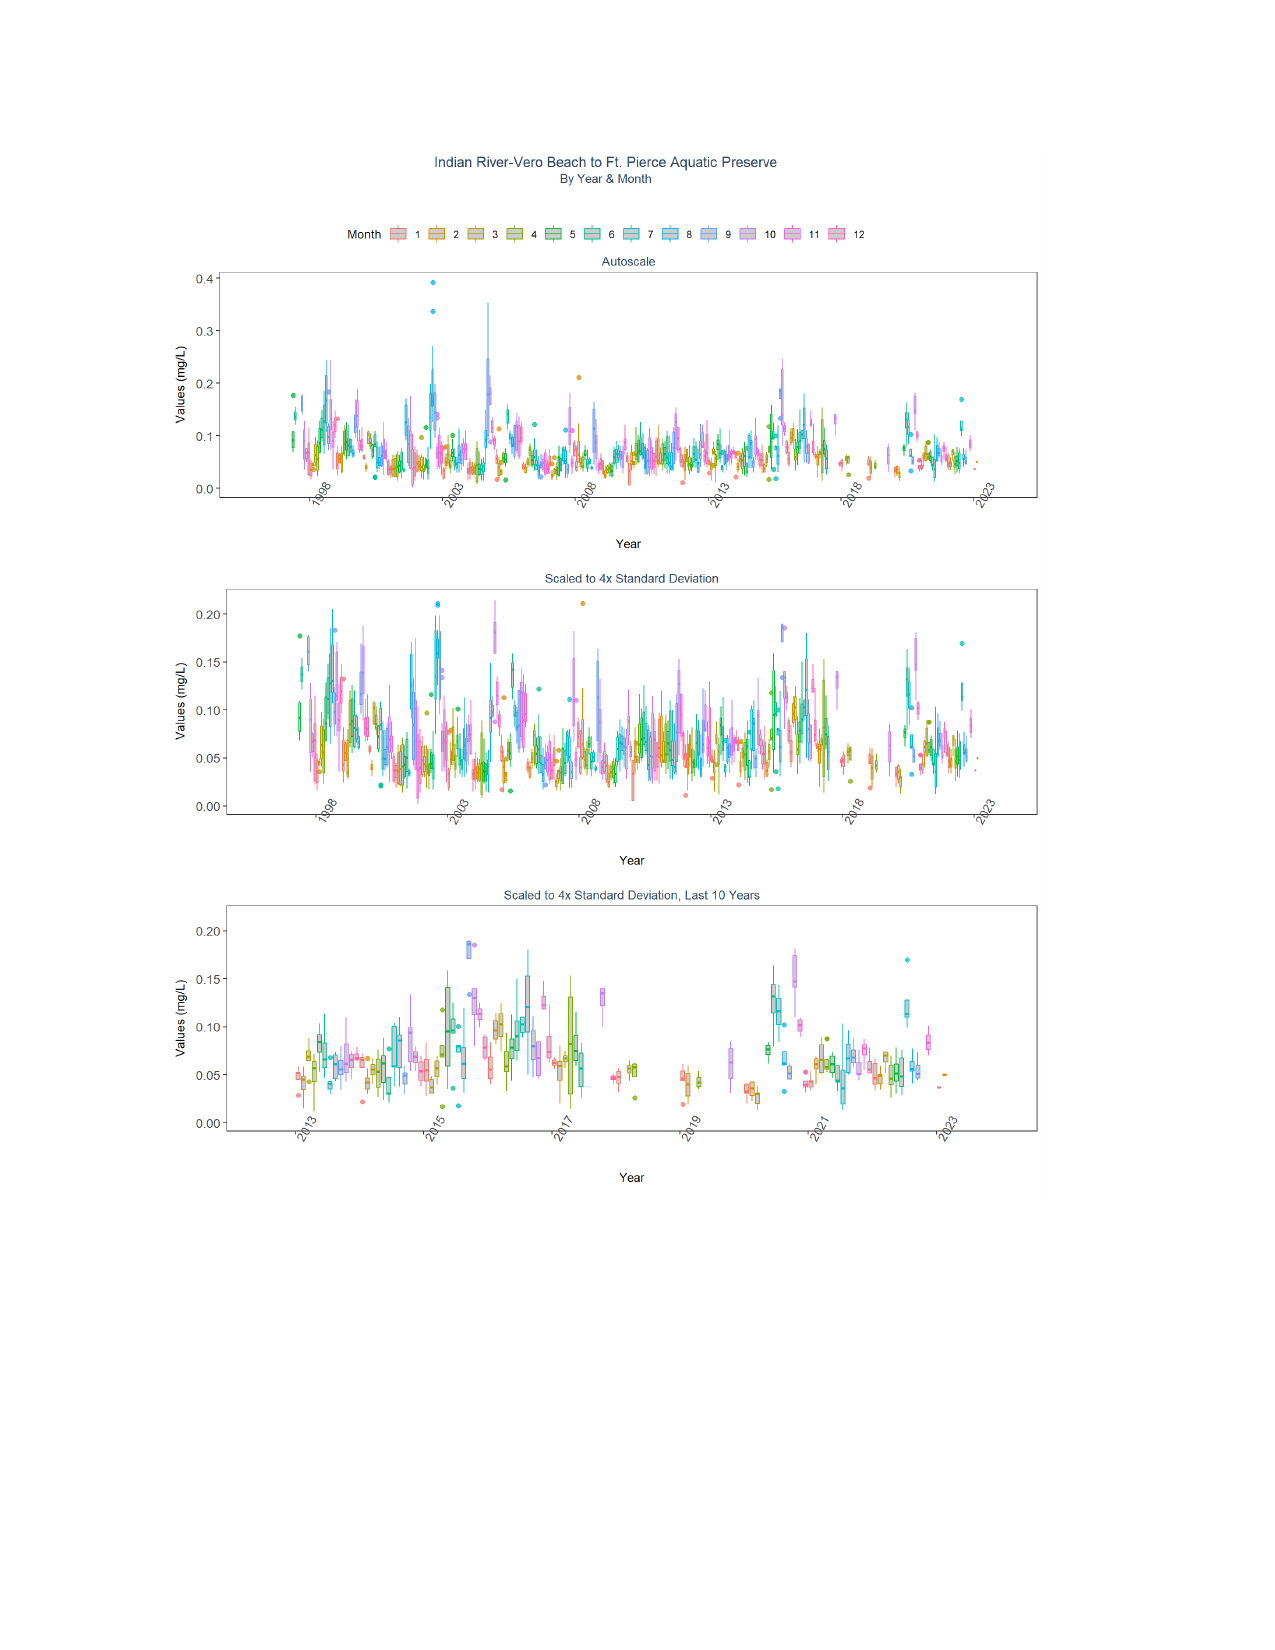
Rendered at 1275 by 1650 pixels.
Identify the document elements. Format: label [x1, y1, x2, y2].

picture [168, 150, 1044, 1200]
